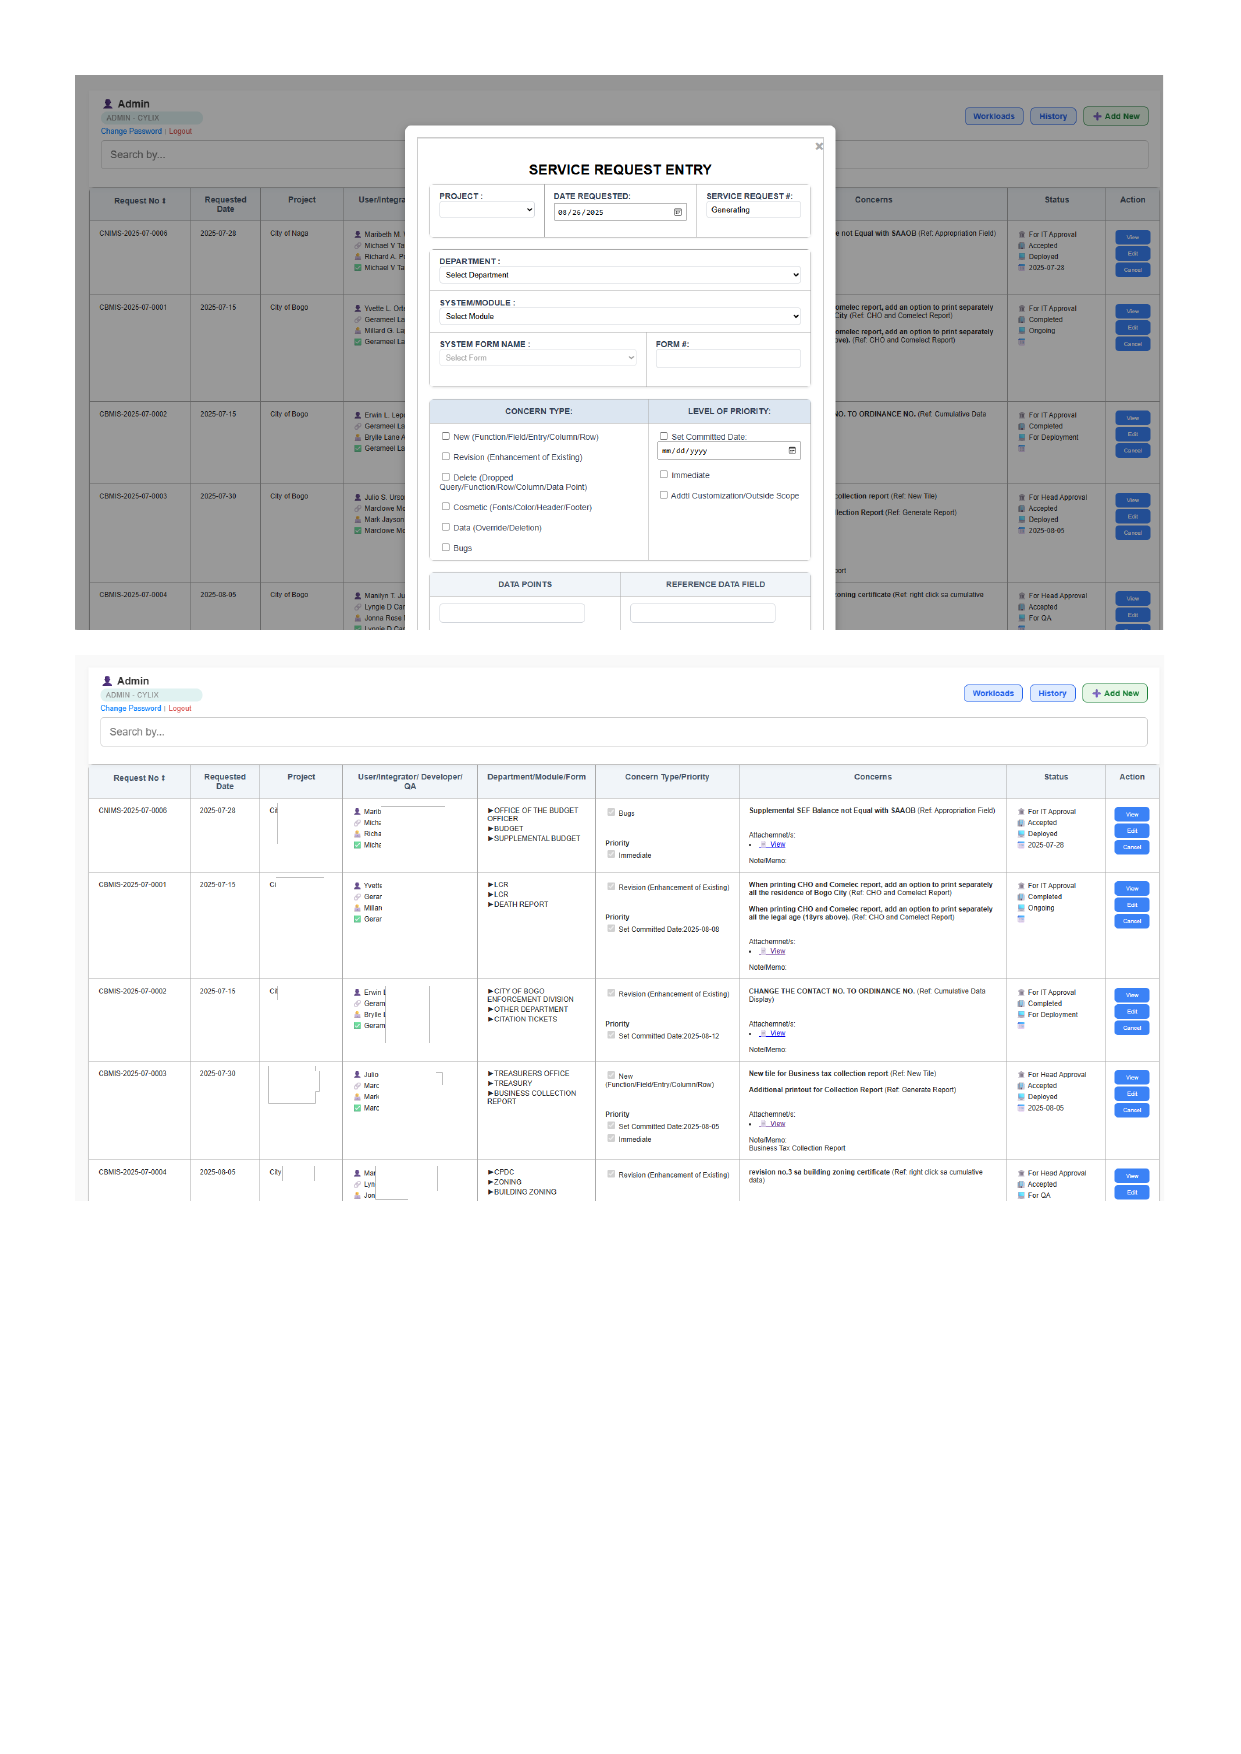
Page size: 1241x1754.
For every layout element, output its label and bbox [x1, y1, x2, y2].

picture [75, 655, 1165, 1201]
picture [75, 75, 1164, 630]
